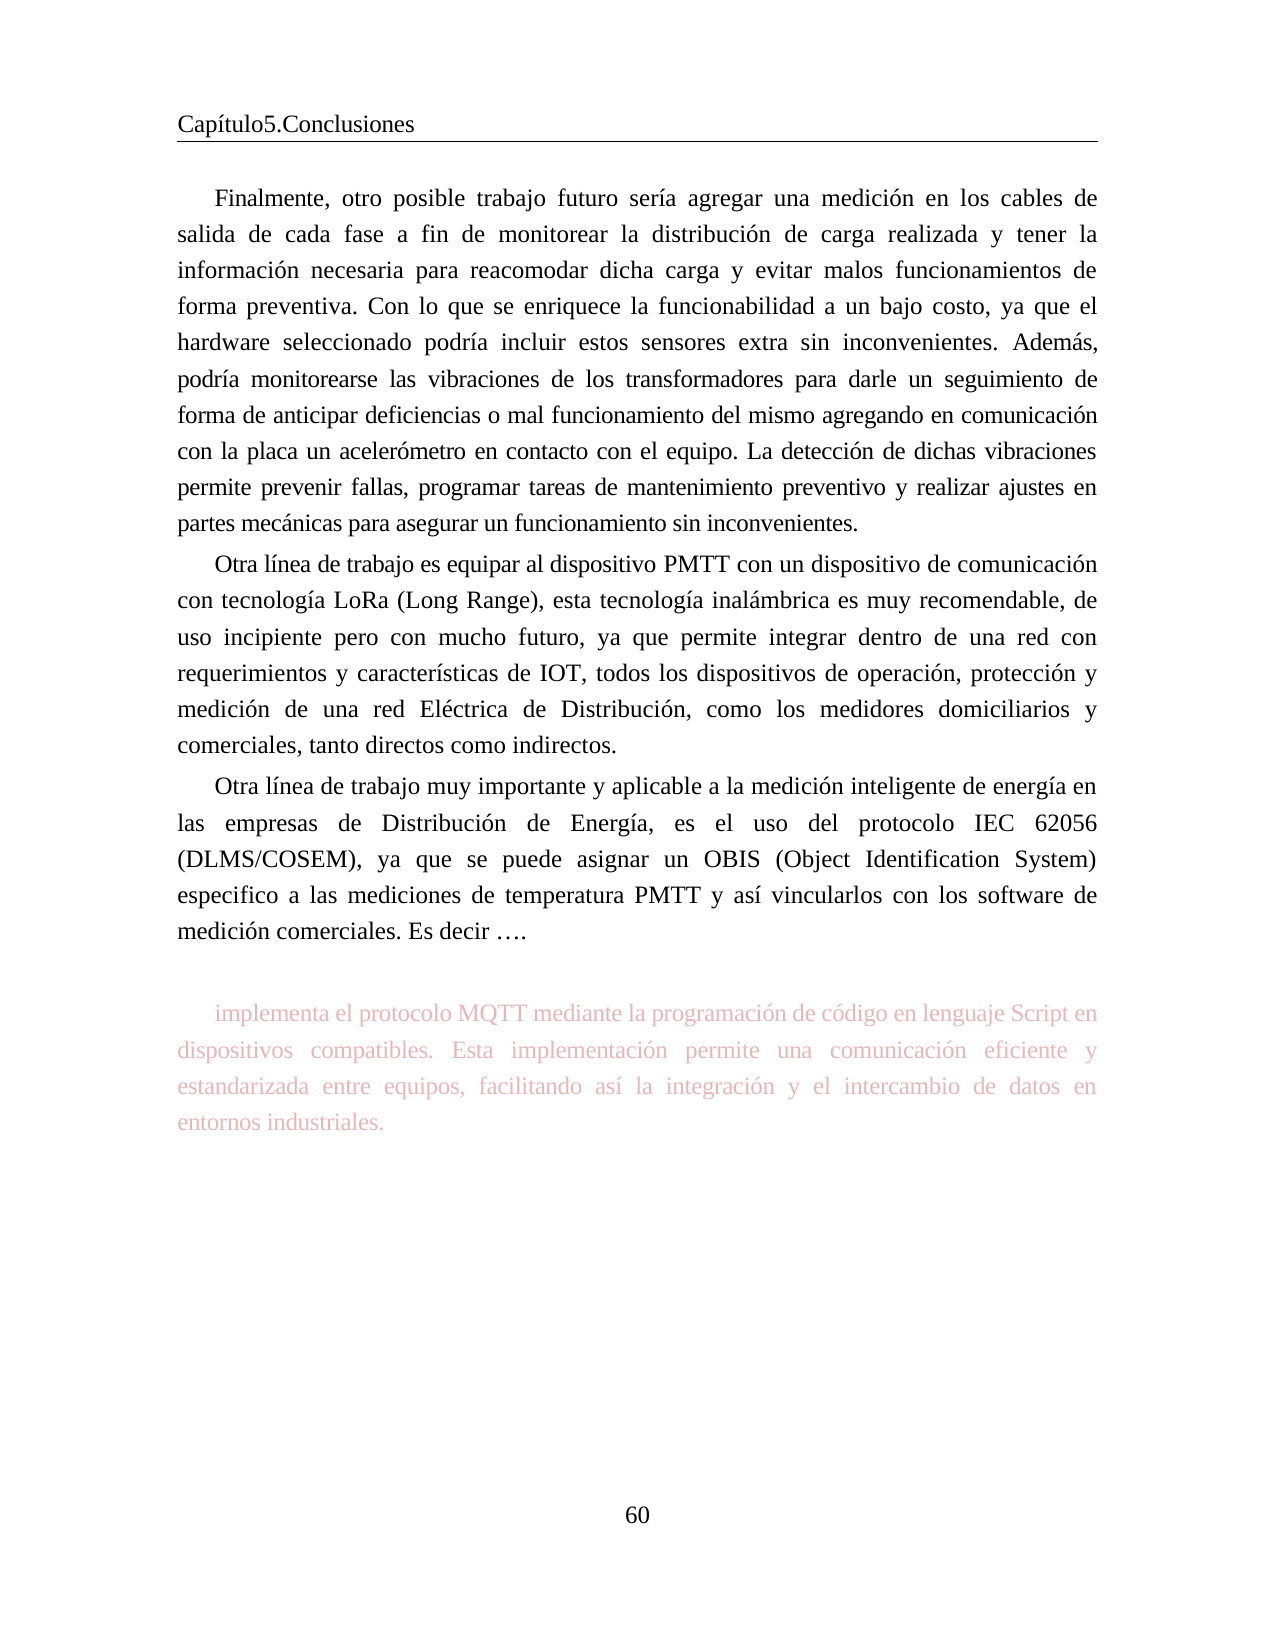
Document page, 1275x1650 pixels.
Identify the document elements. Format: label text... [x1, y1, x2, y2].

text implementa el protocolo MQTT mediante la programación de código en lenguaje Script en dispositivos compatibles. Esta implementación permite una comunicación eficiente y estandarizada entre equipos, facilitando así la integración y el intercambio de datos en entornos industriales. [177, 998, 1098, 1136]
text Finalmente, otro posible trabajo futuro sería agregar una medición en los cables de salida de cada fase a fin de monitorear la distribución de carga realizada y tener la información necesaria para reacomodar dicha carga y evitar malos funcionamientos de forma preventiva. Con lo que se enriquece la funcionabilidad a un bajo costo, ya que el hardware seleccionado podría incluir estos sensores extra sin inconvenientes. Además, podría monitorearse las vibraciones de los transformadores para darle un seguimiento de forma de anticipar deficiencias o mal funcionamiento del mismo agregando en comunicación con la placa un acelerómetro en contacto con el equipo. La detección de dichas vibraciones permite prevenir fallas, programar tareas de mantenimiento preventivo y realizar ajustes en partes mecánicas para asegurar un funcionamiento sin inconvenientes. [177, 183, 1098, 537]
text Otra línea de trabajo muy importante y aplicable a la medición inteligente de energía en las empresas de Distribución de Energía, es el uso del protocolo IEC 62056 (DLMS/COSEM), ya que se puede asignar un OBIS (Object Identification System) especifico a las mediciones de temperatura PMTT y así vincularlos con los software de medición comerciales. Es decir …. [177, 771, 1098, 945]
text Otra línea de trabajo es equipar al dispositivo PMTT con un dispositivo de comunicación con tecnología LoRa (Long Range), esta tecnología inalámbrica es muy recomendable, de uso incipiente pero con mucho futuro, ya que permite integrar dentro de una red con requerimientos y características de IOT, todos los dispositivos de operación, protección y medición de una red Eléctrica de Distribución, como los medidores domiciliarios y comerciales, tanto directos como indirectos. [177, 549, 1098, 759]
